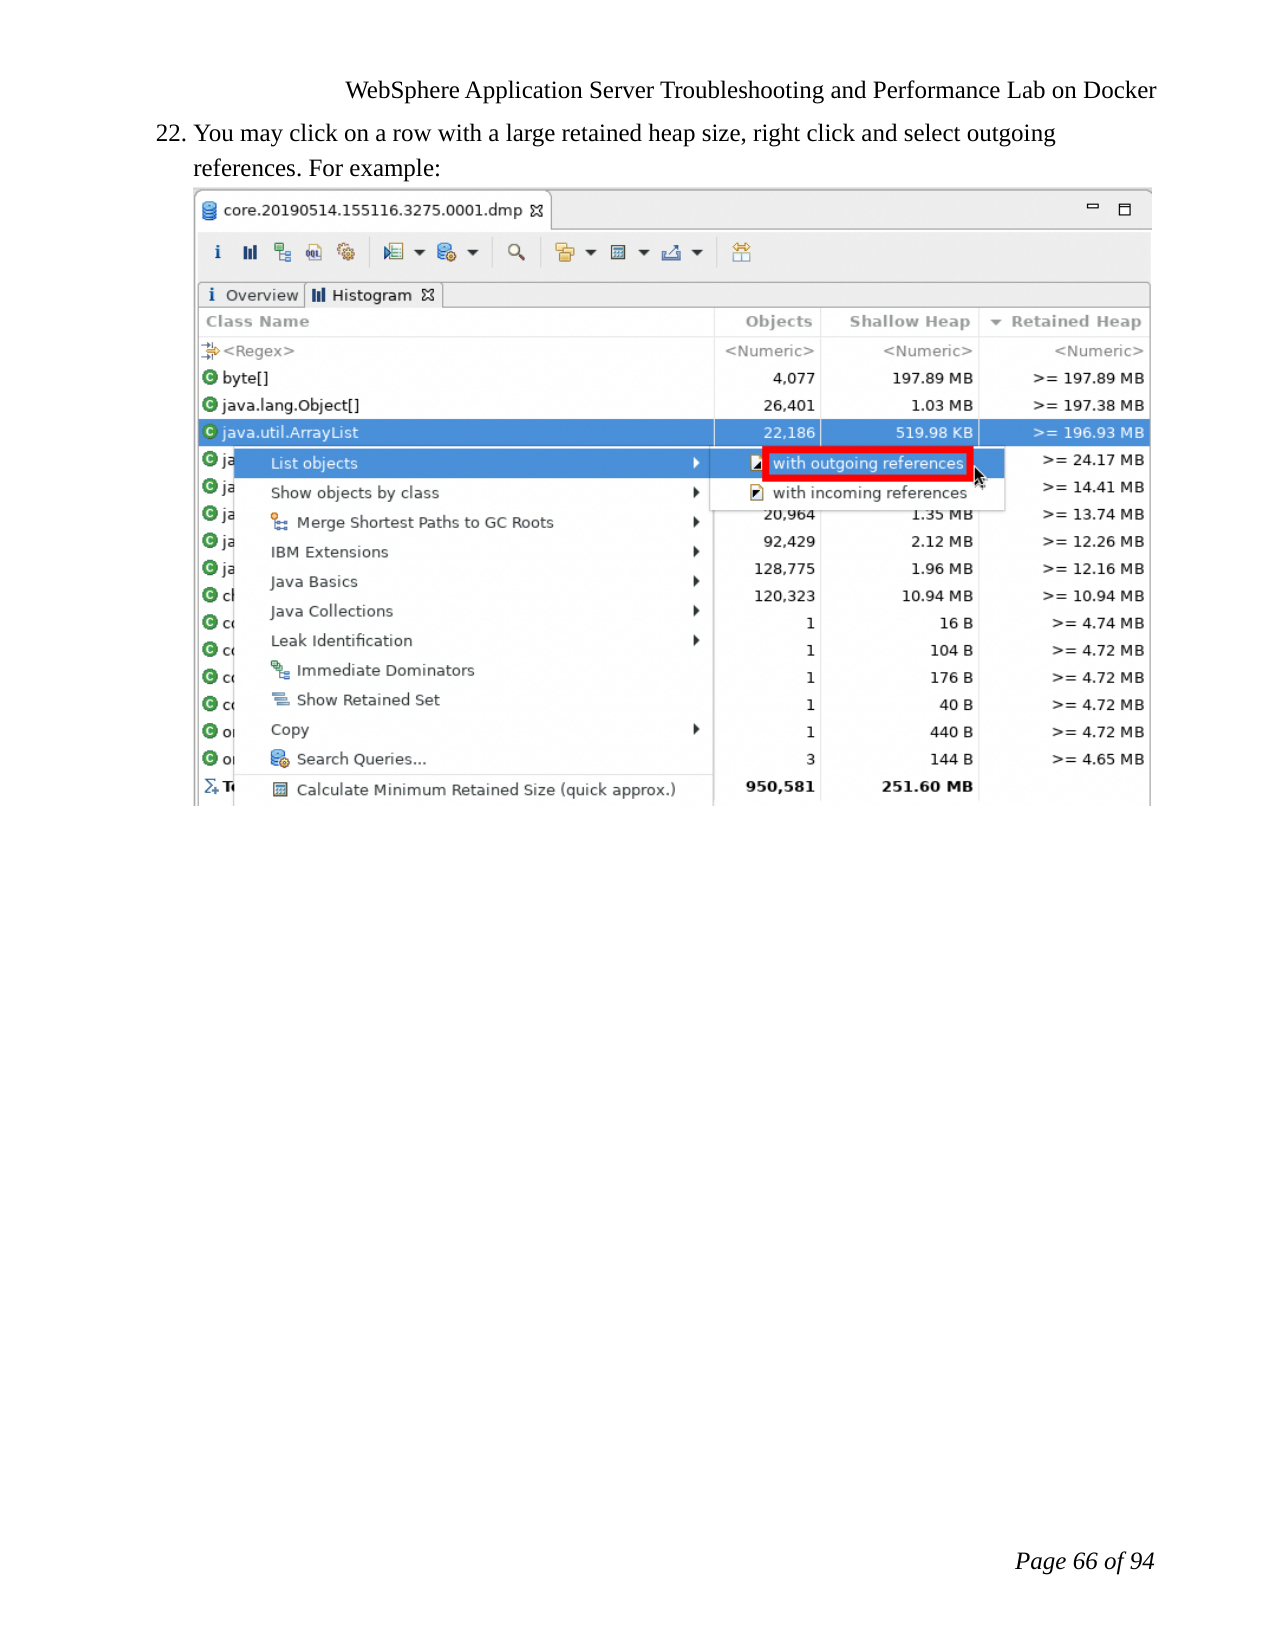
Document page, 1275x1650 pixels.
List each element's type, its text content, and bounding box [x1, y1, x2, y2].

picture [193, 187, 1152, 806]
